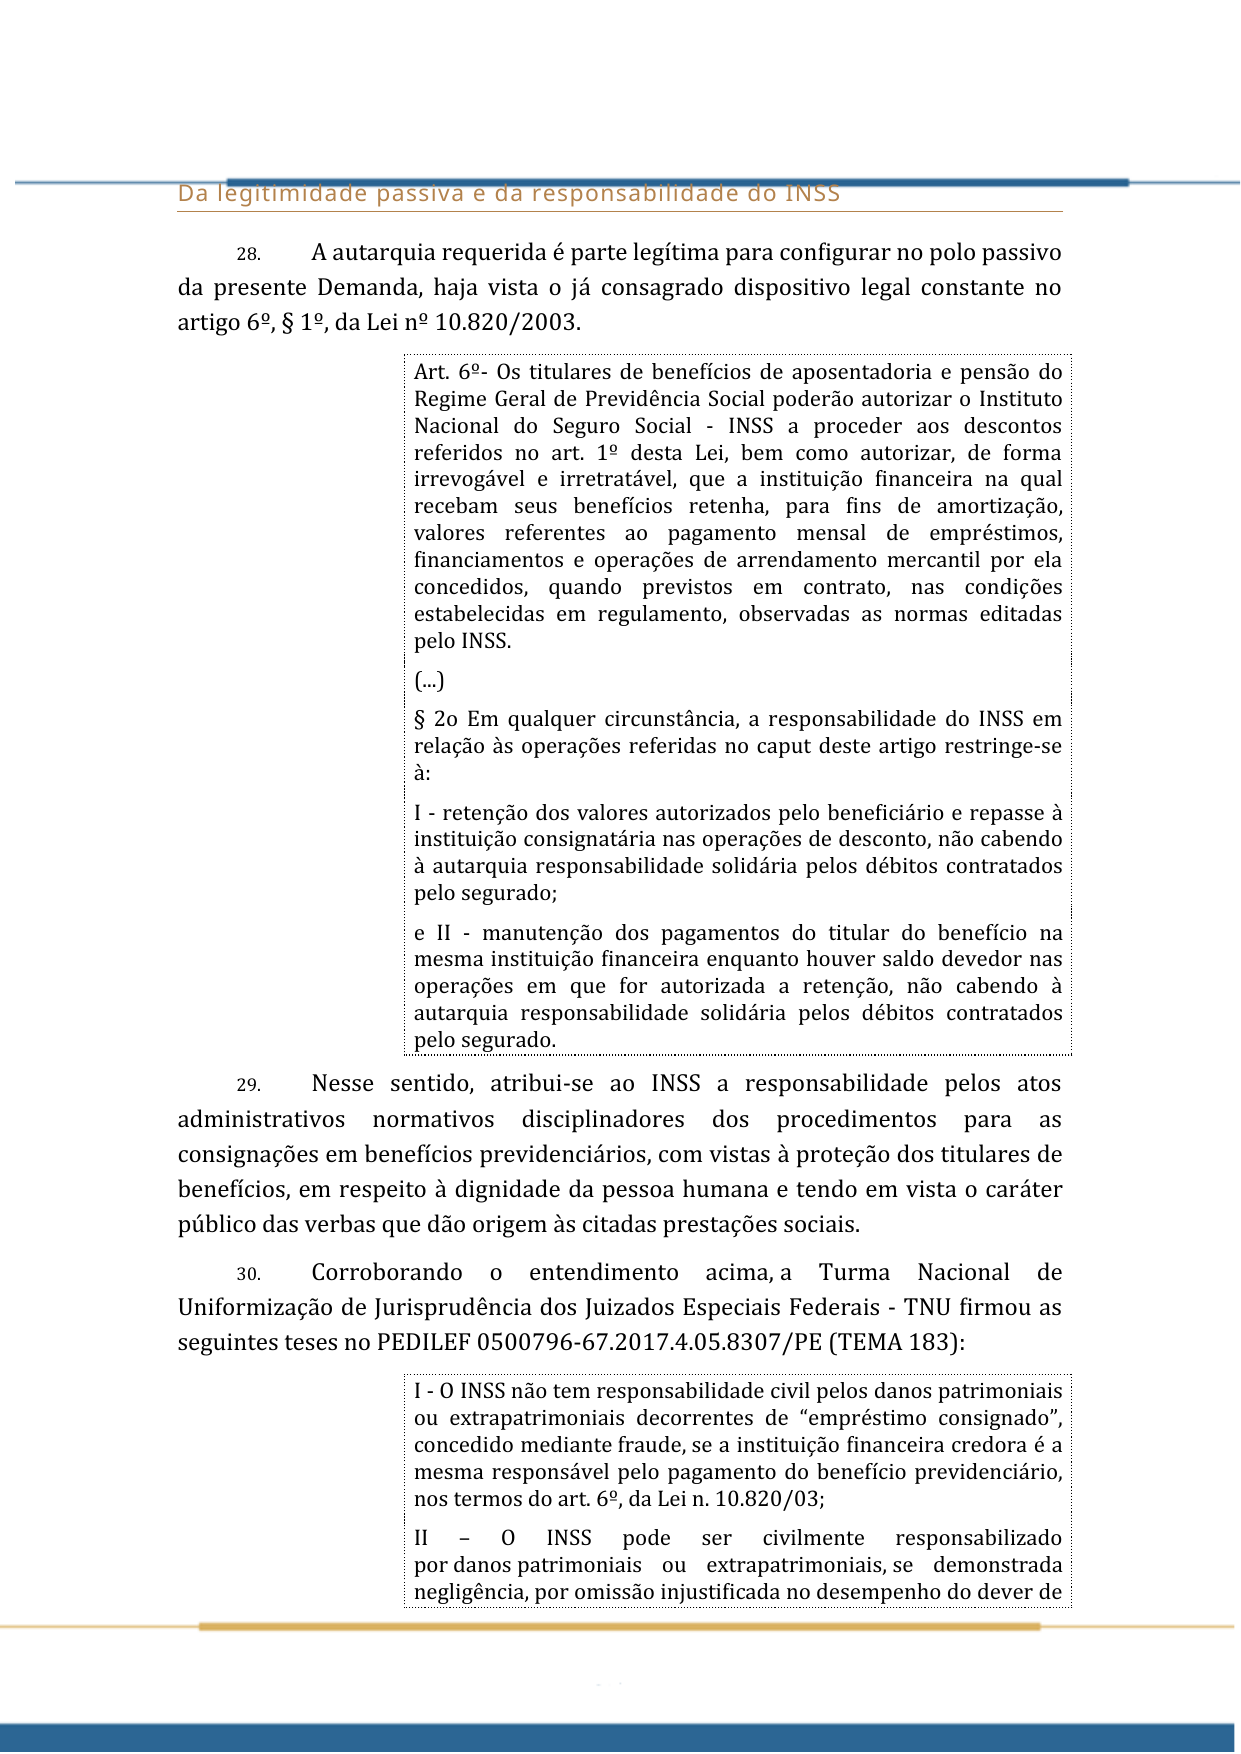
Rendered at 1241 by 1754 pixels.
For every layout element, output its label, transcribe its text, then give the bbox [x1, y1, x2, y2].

list Nesse sentido, atribui-se ao INSS a responsabilidade pelos atos administrativos normativos disciplinadores dos procedimentos para as consignações em benefícios previdenciários, com vistas à proteção dos titulares de benefícios, em respeito à dignidade da pessoa humana e tendo em vista o caráter público das verbas que dão origem às citadas prestações sociais. [177, 1068, 1063, 1238]
picture [0, 1617, 1235, 1752]
picture [15, 0, 1241, 212]
list Corroborando o entendimento acima, a Turma Nacional de Uniformização de Jurisprudência dos Juizados Especiais Federais - TNU firmou as seguintes teses no PEDILEF 0500796-67.2017.4.05.8307/PE (TEMA 183): [177, 1256, 1063, 1356]
list A autarquia requerida é parte legítima para configurar no polo passivo da presente Demanda, haja vista o já consagrado dispositivo legal constante no artigo 6º, § 1º, da Lei nº 10.820/2003. [177, 237, 1063, 336]
text (...) [404, 662, 1072, 692]
text Art. 6º- Os titulares de benefícios de aposentadoria e pensão do Regime Geral de Previdência Social poderão autorizar o Instituto Nacional do Seguro Social - INSS a proceder aos descontos referidos no art. 1º desta Lei, bem como autorizar, de forma irrevogável e irretratável, que a instituição financeira na qual recebam seus benefícios retenha, para fins de amortização, valores referentes ao pagamento mensal de empréstimos, financiamentos e operações de arrendamento mercantil por ela concedidos, quando previstos em contrato, nas condições estabelecidas em regulamento, observadas as normas editadas pelo INSS. [404, 354, 1072, 653]
text Da legitimidade passiva e da responsabilidade do INSS [177, 177, 1063, 211]
text I - O INSS não tem responsabilidade civil pelos danos patrimoniais ou extrapatrimoniais decorrentes de “empréstimo consignado”, concedido mediante fraude, se a instituição financeira credora é a mesma responsável pelo pagamento do benefício previdenciário, nos termos do art. 6º, da Lei n. 10.820/03; [404, 1374, 1072, 1511]
text I - retenção dos valores autorizados pelo beneficiário e repasse à instituição consignatária nas operações de desconto, não cabendo à autarquia responsabilidade solidária pelos débitos contratados pelo segurado; [404, 795, 1072, 906]
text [404, 1521, 1072, 1608]
text § 2o Em qualquer circunstância, a responsabilidade do INSS em relação às operações referidas no caput deste artigo restringe-se à: [404, 702, 1072, 786]
text e II - manutenção dos pagamentos do titular do benefício na mesma instituição financeira enquanto houver saldo devedor nas operações em que for autorizada a retenção, não cabendo à autarquia responsabilidade solidária pelos débitos contratados pelo segurado. [404, 915, 1072, 1056]
